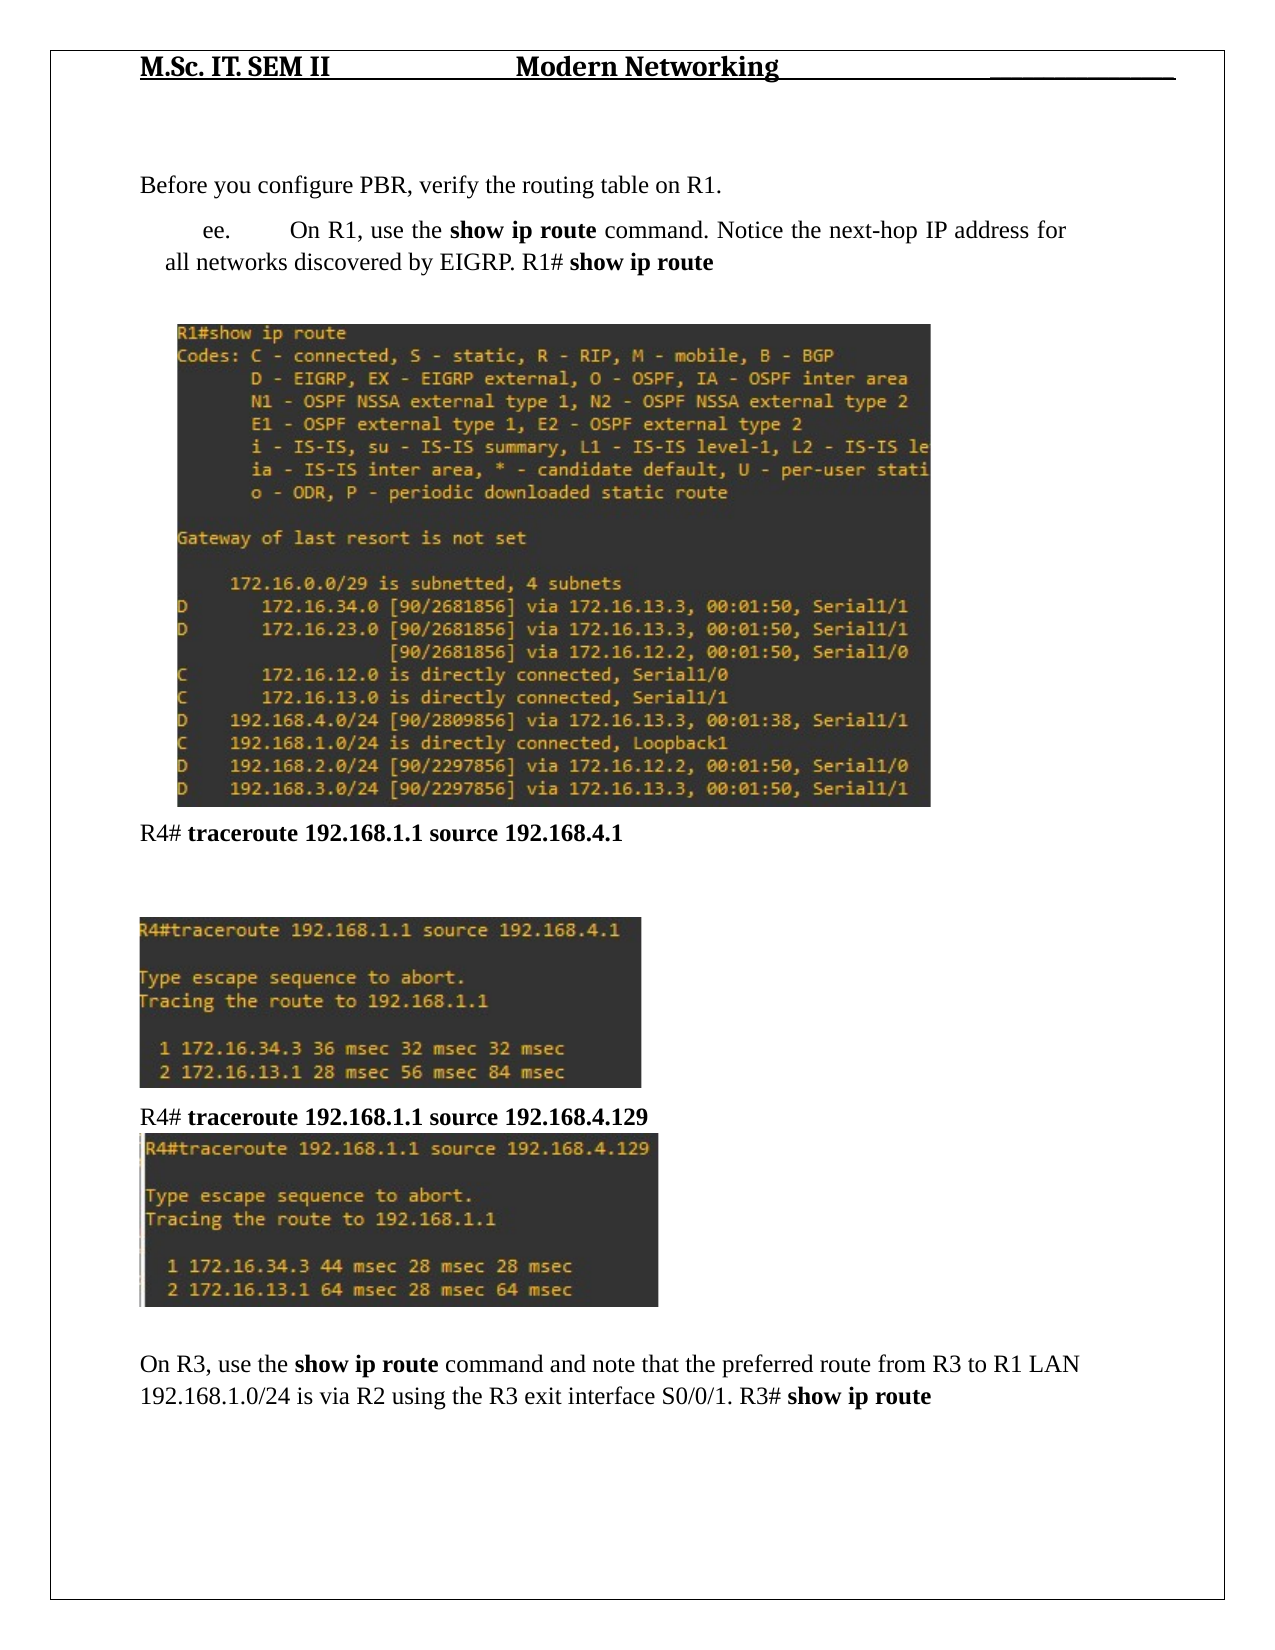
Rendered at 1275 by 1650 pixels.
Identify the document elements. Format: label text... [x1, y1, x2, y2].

text On R3, use the show ip route command and note that the preferred route from R3 to R1 LAN 192.168.1.0/24 is via R2 using the R3 exit interface S0/0/1. R3# show ip route [139, 1349, 1081, 1410]
picture [139, 1133, 659, 1307]
picture [177, 324, 931, 807]
text R4# traceroute 192.168.1.1 source 192.168.4.129 [139, 1102, 1189, 1131]
list On R1, use the show ip route command. Notice the next-hop IP address for all networks discovered by EIGRP. R1# show ip route [165, 215, 1067, 275]
text Before you configure PBR, verify the routing table on R1. [139, 170, 1128, 199]
text R4# traceroute 192.168.1.1 source 192.168.4.1 [139, 818, 1189, 847]
picture [139, 917, 642, 1088]
